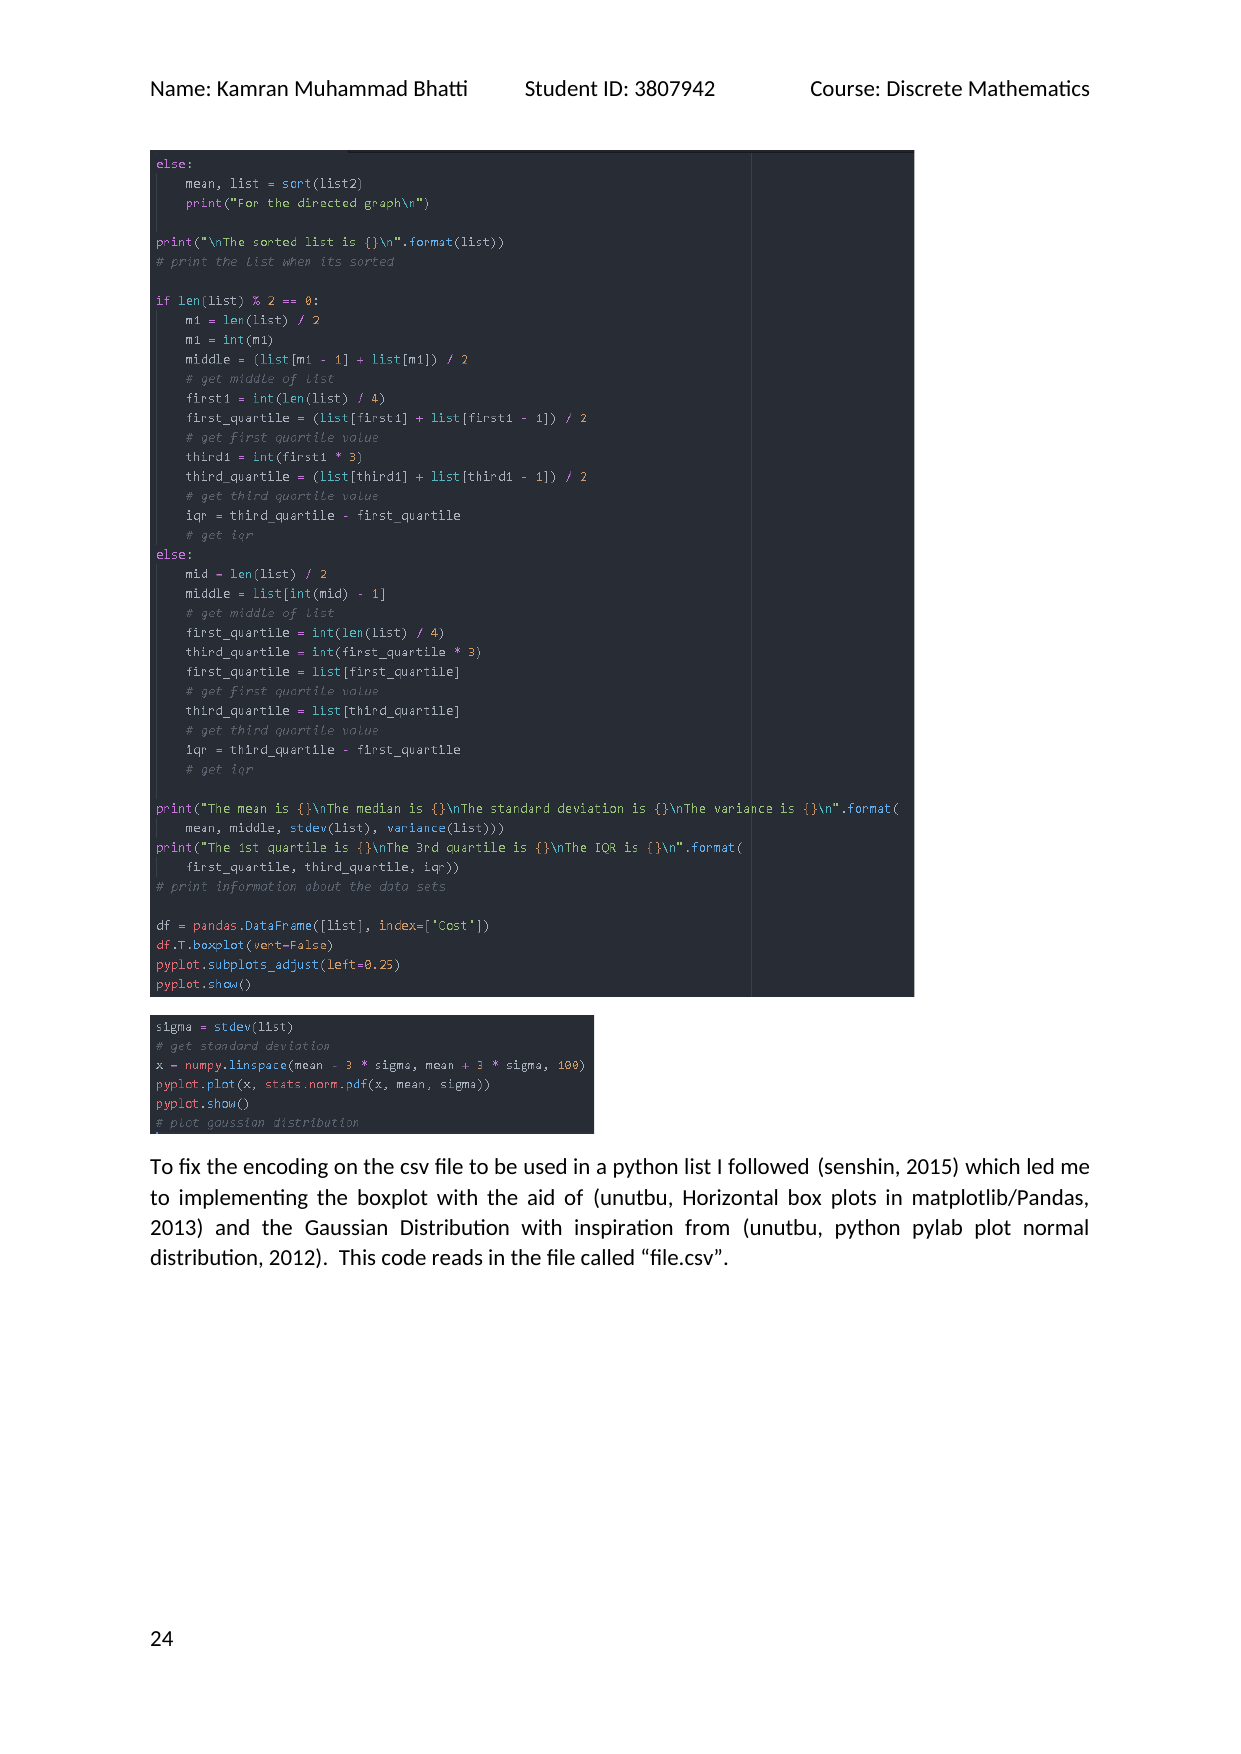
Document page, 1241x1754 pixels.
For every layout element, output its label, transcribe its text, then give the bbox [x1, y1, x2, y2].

text To fix the encoding on the csv file to be used in a python list I followed which led me to implementing the boxplot with the aid of and the Gaussian Distribution with inspiration from . This code reads in the file called “file.csv”. [150, 1152, 1090, 1271]
picture [150, 1015, 595, 1134]
picture [150, 150, 915, 997]
